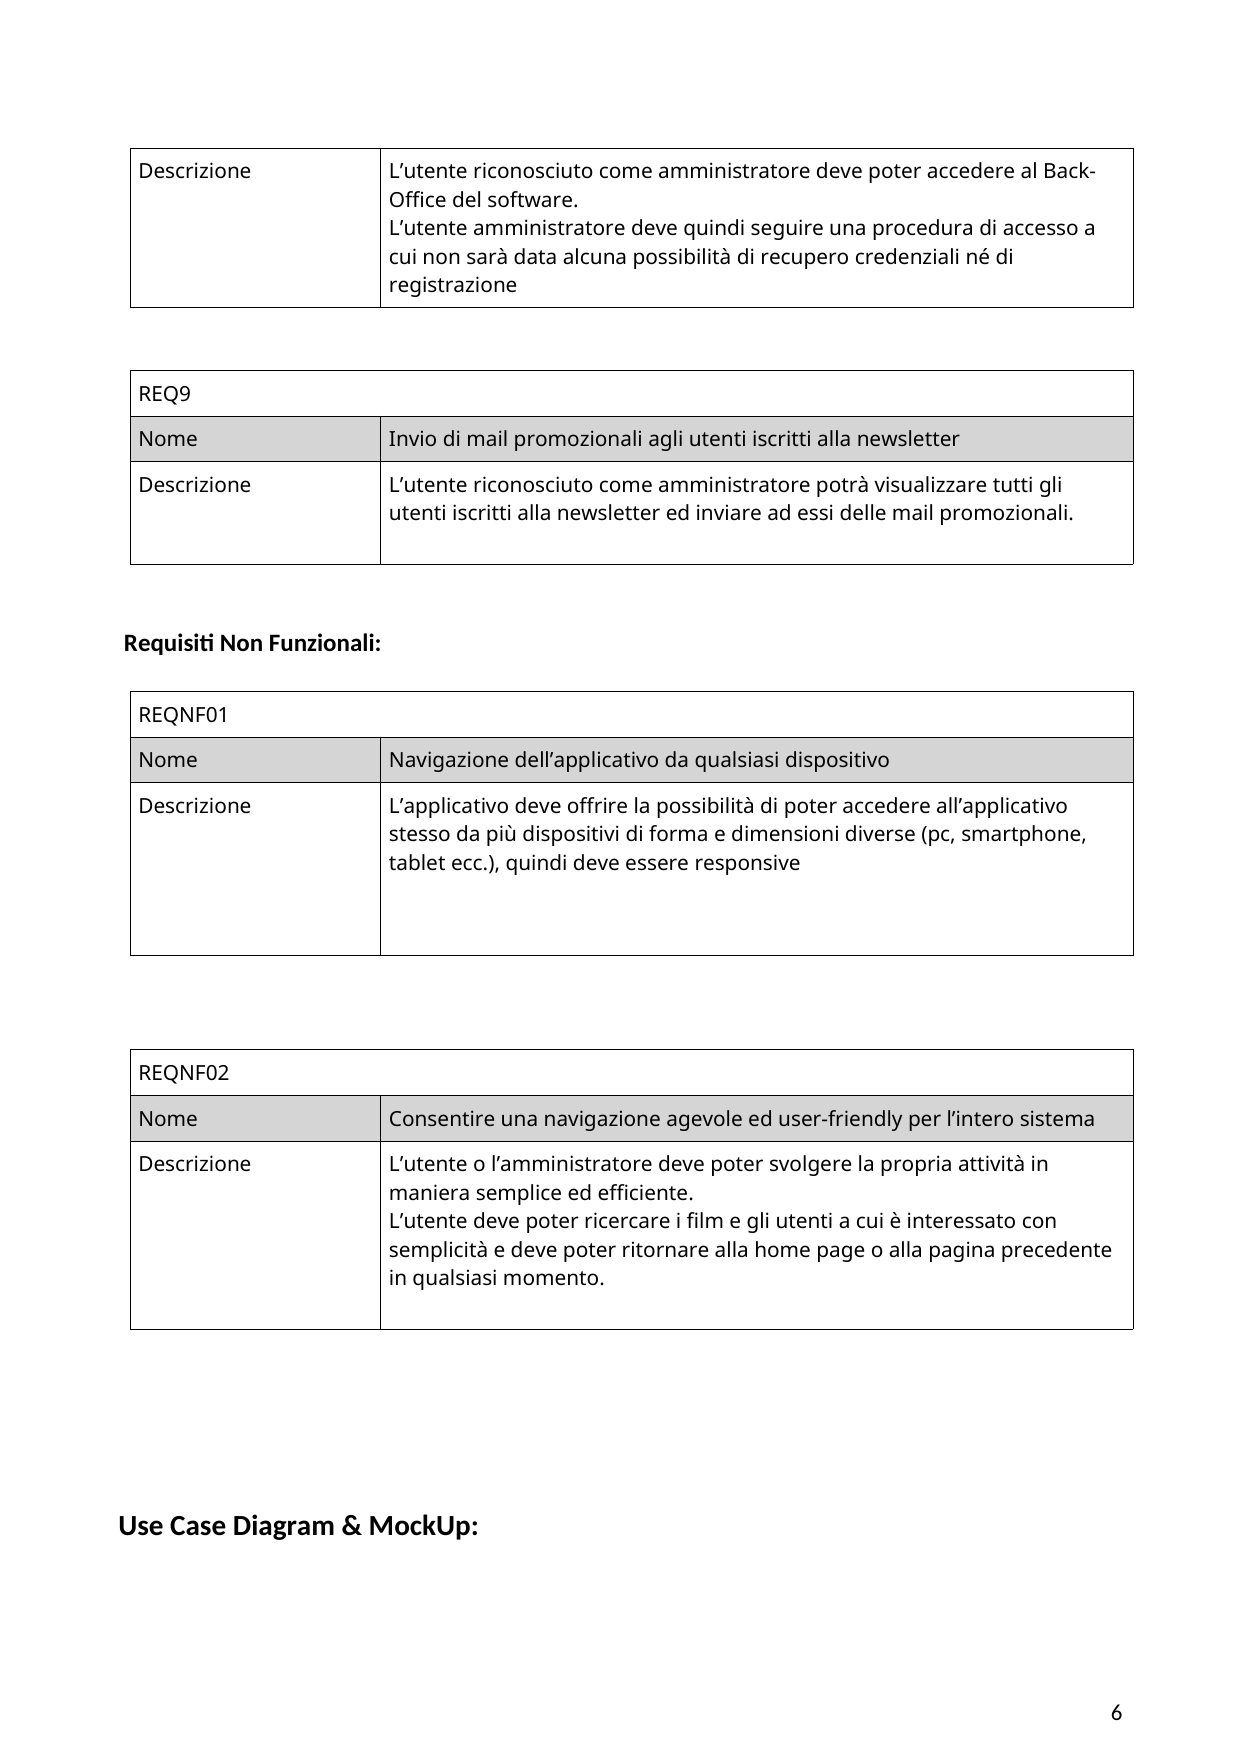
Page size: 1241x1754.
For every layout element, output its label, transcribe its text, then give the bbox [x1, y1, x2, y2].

table_cell Invio di mail promozionali agli utenti iscritti alla newsletter [381, 417, 1133, 461]
table_cell Nome [131, 738, 380, 782]
table_cell Nome [131, 417, 380, 461]
table_cell Descrizione [131, 783, 380, 955]
table_cell Navigazione dell’applicativo da qualsiasi dispositivo [381, 738, 1133, 782]
table_cell Descrizione [131, 149, 380, 307]
table_cell L’utente o l’amministratore deve poter svolgere la propria attività in maniera semplice ed efficiente. L’utente deve poter ricercare i film e gli utenti a cui è interessato con semplicità e deve poter ritornare alla home page o alla pagina precedente in qualsiasi momento. [381, 1142, 1133, 1328]
table_cell Consentire una navigazione agevole ed user-friendly per l’intero sistema [381, 1096, 1133, 1141]
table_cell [381, 149, 1133, 307]
table_header REQNF01 [131, 692, 1133, 737]
table_header REQ9 [131, 371, 1133, 416]
table_cell Nome [131, 1096, 380, 1141]
table_cell L’applicativo deve offrire la possibilità di poter accedere all’applicativo stesso da più dispositivi di forma e dimensioni diverse (pc, smartphone, tablet ecc.), quindi deve essere responsive [381, 783, 1133, 955]
table_cell Descrizione [131, 462, 380, 564]
table_cell Descrizione [131, 1142, 380, 1328]
table_header REQNF02 [131, 1050, 1133, 1095]
text Requisiti Non Funzionali: [118, 627, 1122, 657]
table_cell L’utente riconosciuto come amministratore potrà visualizzare tutti gli utenti iscritti alla newsletter ed inviare ad essi delle mail promozionali. [381, 462, 1133, 564]
text Use Case Diagram & MockUp: [118, 1507, 1122, 1542]
